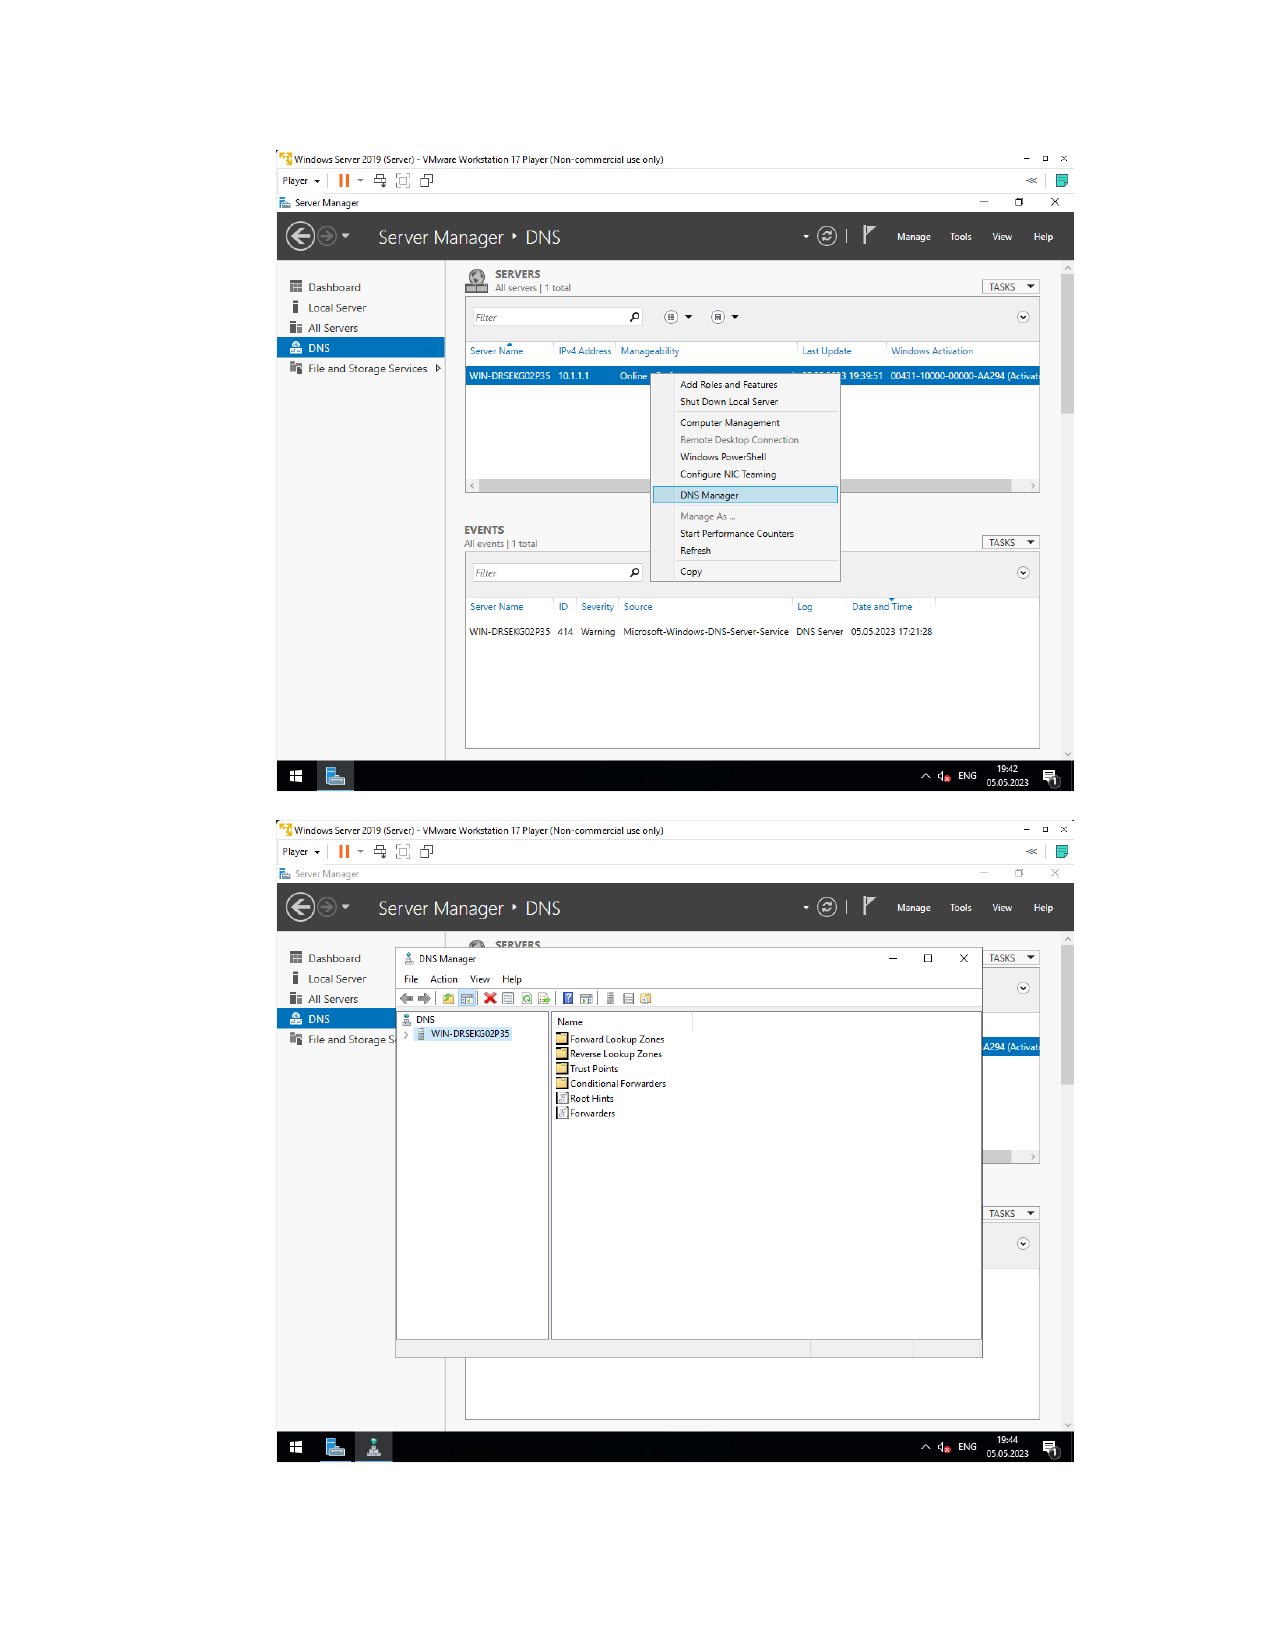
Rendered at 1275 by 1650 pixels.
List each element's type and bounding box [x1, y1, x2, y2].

picture [276, 150, 1074, 792]
picture [276, 820, 1074, 1463]
